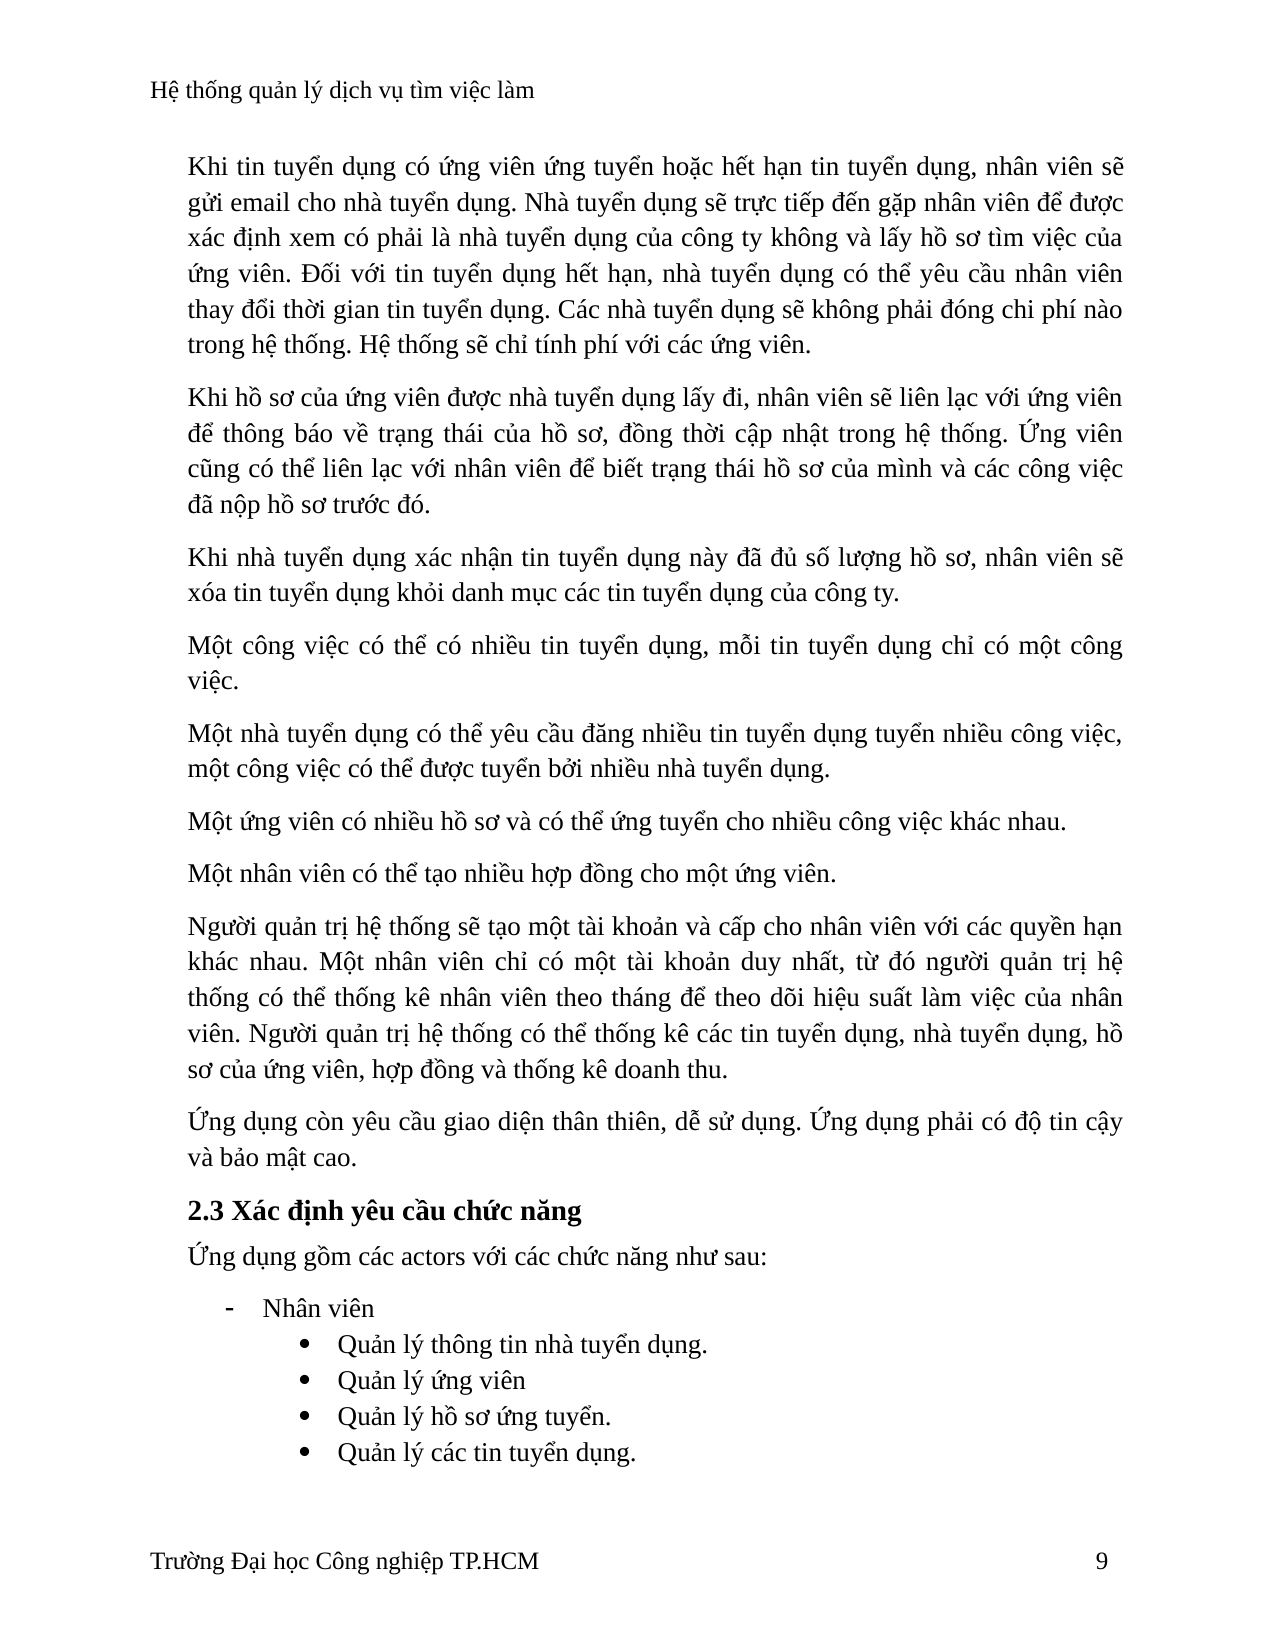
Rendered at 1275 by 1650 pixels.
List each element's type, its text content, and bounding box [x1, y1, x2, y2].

text Ứng dụng gồm các actors với các chức năng như sau: [187, 1240, 1125, 1271]
text Khi tin tuyển dụng có ứng viên ứng tuyển hoặc hết hạn tin tuyển dụng, nhân viên sẽ gửi email cho nhà tuyển dụng. Nhà tuyển dụng sẽ trực tiếp đến gặp nhân viên để được xác định xem có phải là nhà tuyển dụng của công ty không và lấy hồ sơ tìm việc của ứng viên. Đối với tin tuyển dụng hết hạn, nhà tuyển dụng có thể yêu cầu nhân viên thay đổi thời gian tin tuyển dụng. Các nhà tuyển dụng sẽ không phải đóng chi phí nào trong hệ thống. Hệ thống sẽ chỉ tính phí với các ứng viên. [187, 150, 1125, 360]
text Một công việc có thể có nhiều tin tuyển dụng, mỗi tin tuyển dụng chỉ có một công việc. [187, 629, 1125, 696]
text Khi hồ sơ của ứng viên được nhà tuyển dụng lấy đi, nhân viên sẽ liên lạc với ứng viên để thông báo về trạng thái của hồ sơ, đồng thời cập nhật trong hệ thống. Ứng viên cũng có thể liên lạc với nhân viên để biết trạng thái hồ sơ của mình và các công việc đã nộp hồ sơ trước đó. [187, 381, 1125, 519]
text Người quản trị hệ thống sẽ tạo một tài khoản và cấp cho nhân viên với các quyền hạn khác nhau. Một nhân viên chỉ có một tài khoản duy nhất, từ đó người quản trị hệ thống có thể thống kê nhân viên theo tháng để theo dõi hiệu suất làm việc của nhân viên. Người quản trị hệ thống có thể thống kê các tin tuyển dụng, nhà tuyển dụng, hồ sơ của ứng viên, hợp đồng và thống kê doanh thu. [187, 910, 1125, 1084]
text Một nhân viên có thể tạo nhiều hợp đồng cho một ứng viên. [187, 857, 1125, 888]
list Quản lý các tin tuyển dụng. [300, 1436, 1125, 1467]
text Ứng dụng còn yêu cầu giao diện thân thiên, dễ sử dụng. Ứng dụng phải có độ tin cậy và bảo mật cao. [187, 1105, 1125, 1172]
text Khi nhà tuyển dụng xác nhận tin tuyển dụng này đã đủ số lượng hồ sơ, nhân viên sẽ xóa tin tuyển dụng khỏi danh mục các tin tuyển dụng của công ty. [187, 541, 1125, 607]
list Nhân viên [225, 1292, 1125, 1324]
text Một nhà tuyển dụng có thể yêu cầu đăng nhiều tin tuyển dụng tuyển nhiều công việc, một công việc có thể được tuyển bởi nhiều nhà tuyển dụng. [187, 717, 1125, 784]
list Quản lý thông tin nhà tuyển dụng. [300, 1328, 1125, 1360]
subtitle Xác định yêu cầu chức năng [187, 1193, 1125, 1227]
text Một ứng viên có nhiều hồ sơ và có thể ứng tuyển cho nhiều công việc khác nhau. [187, 805, 1125, 836]
list Quản lý hồ sơ ứng tuyển. [300, 1400, 1125, 1432]
list Quản lý ứng viên [300, 1364, 1125, 1396]
